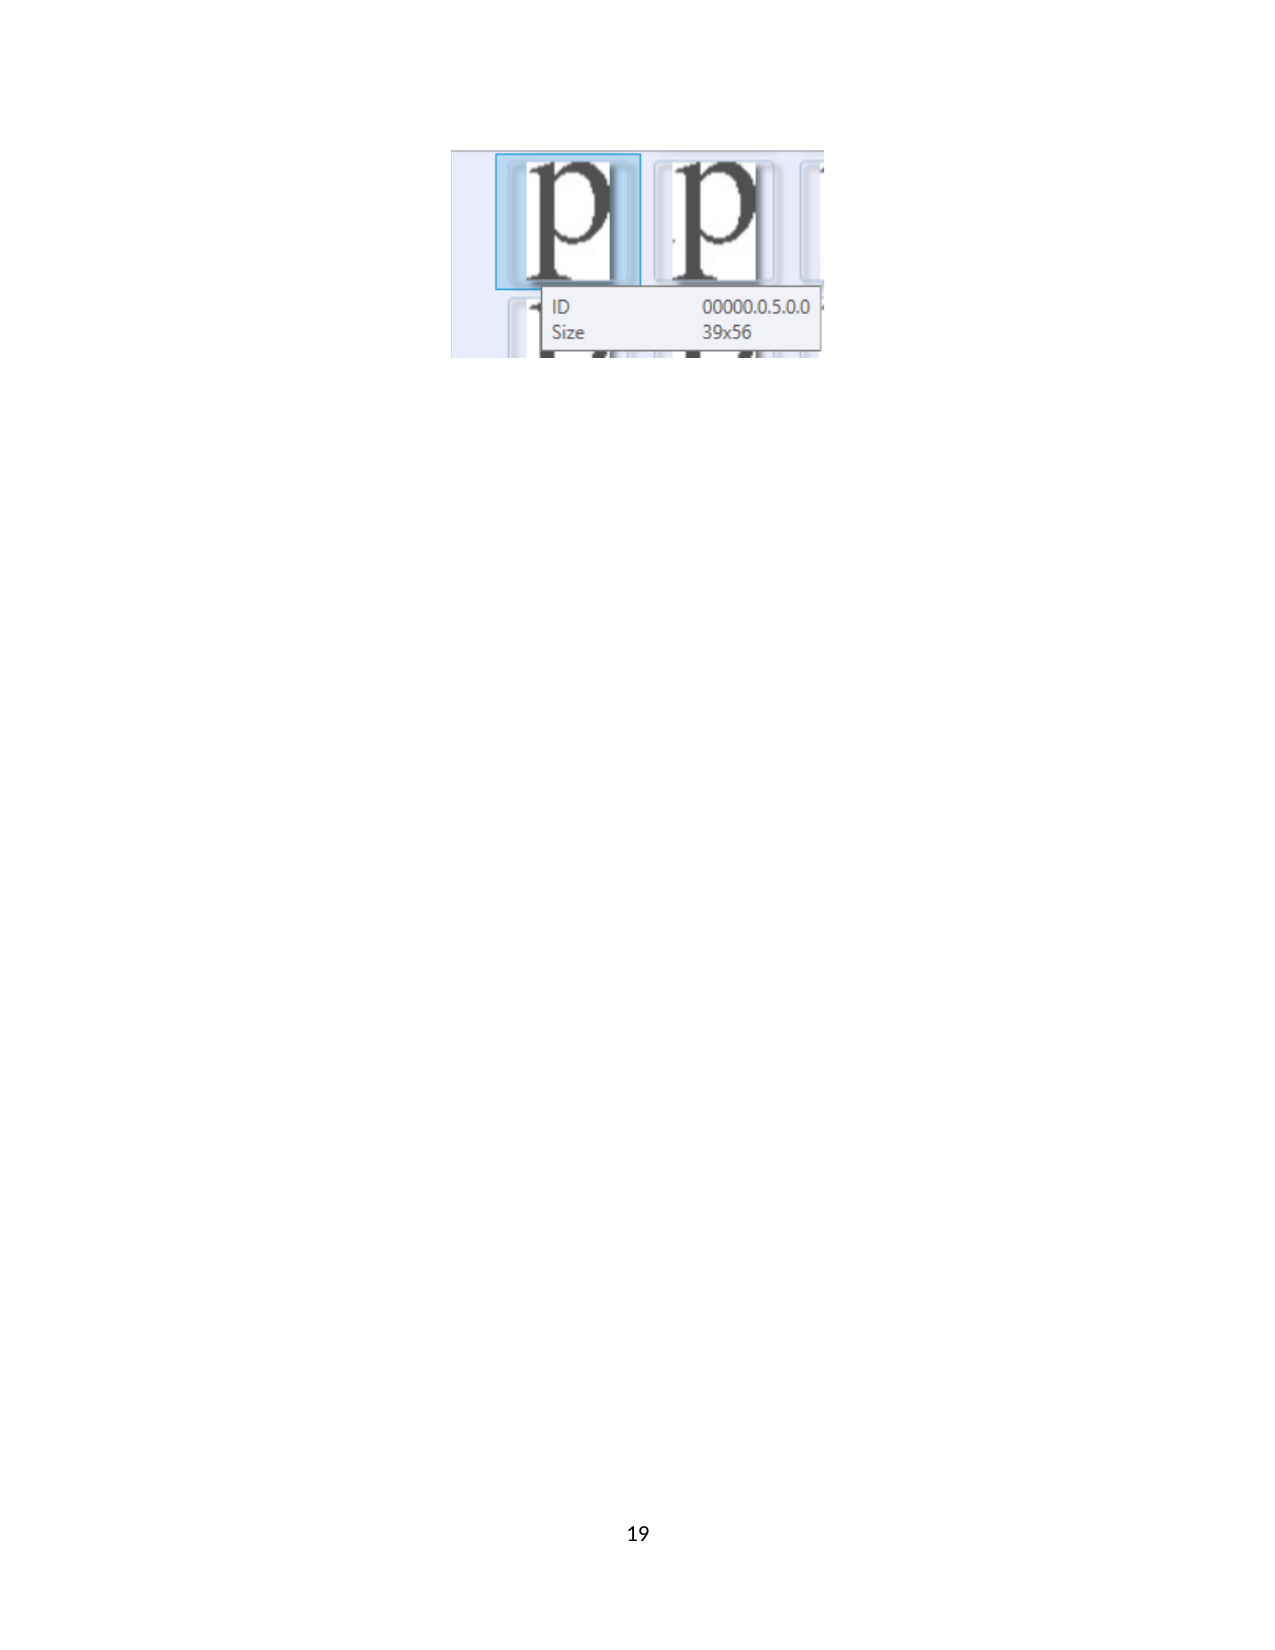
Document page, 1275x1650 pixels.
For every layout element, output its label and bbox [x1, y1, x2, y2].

picture [451, 150, 825, 358]
